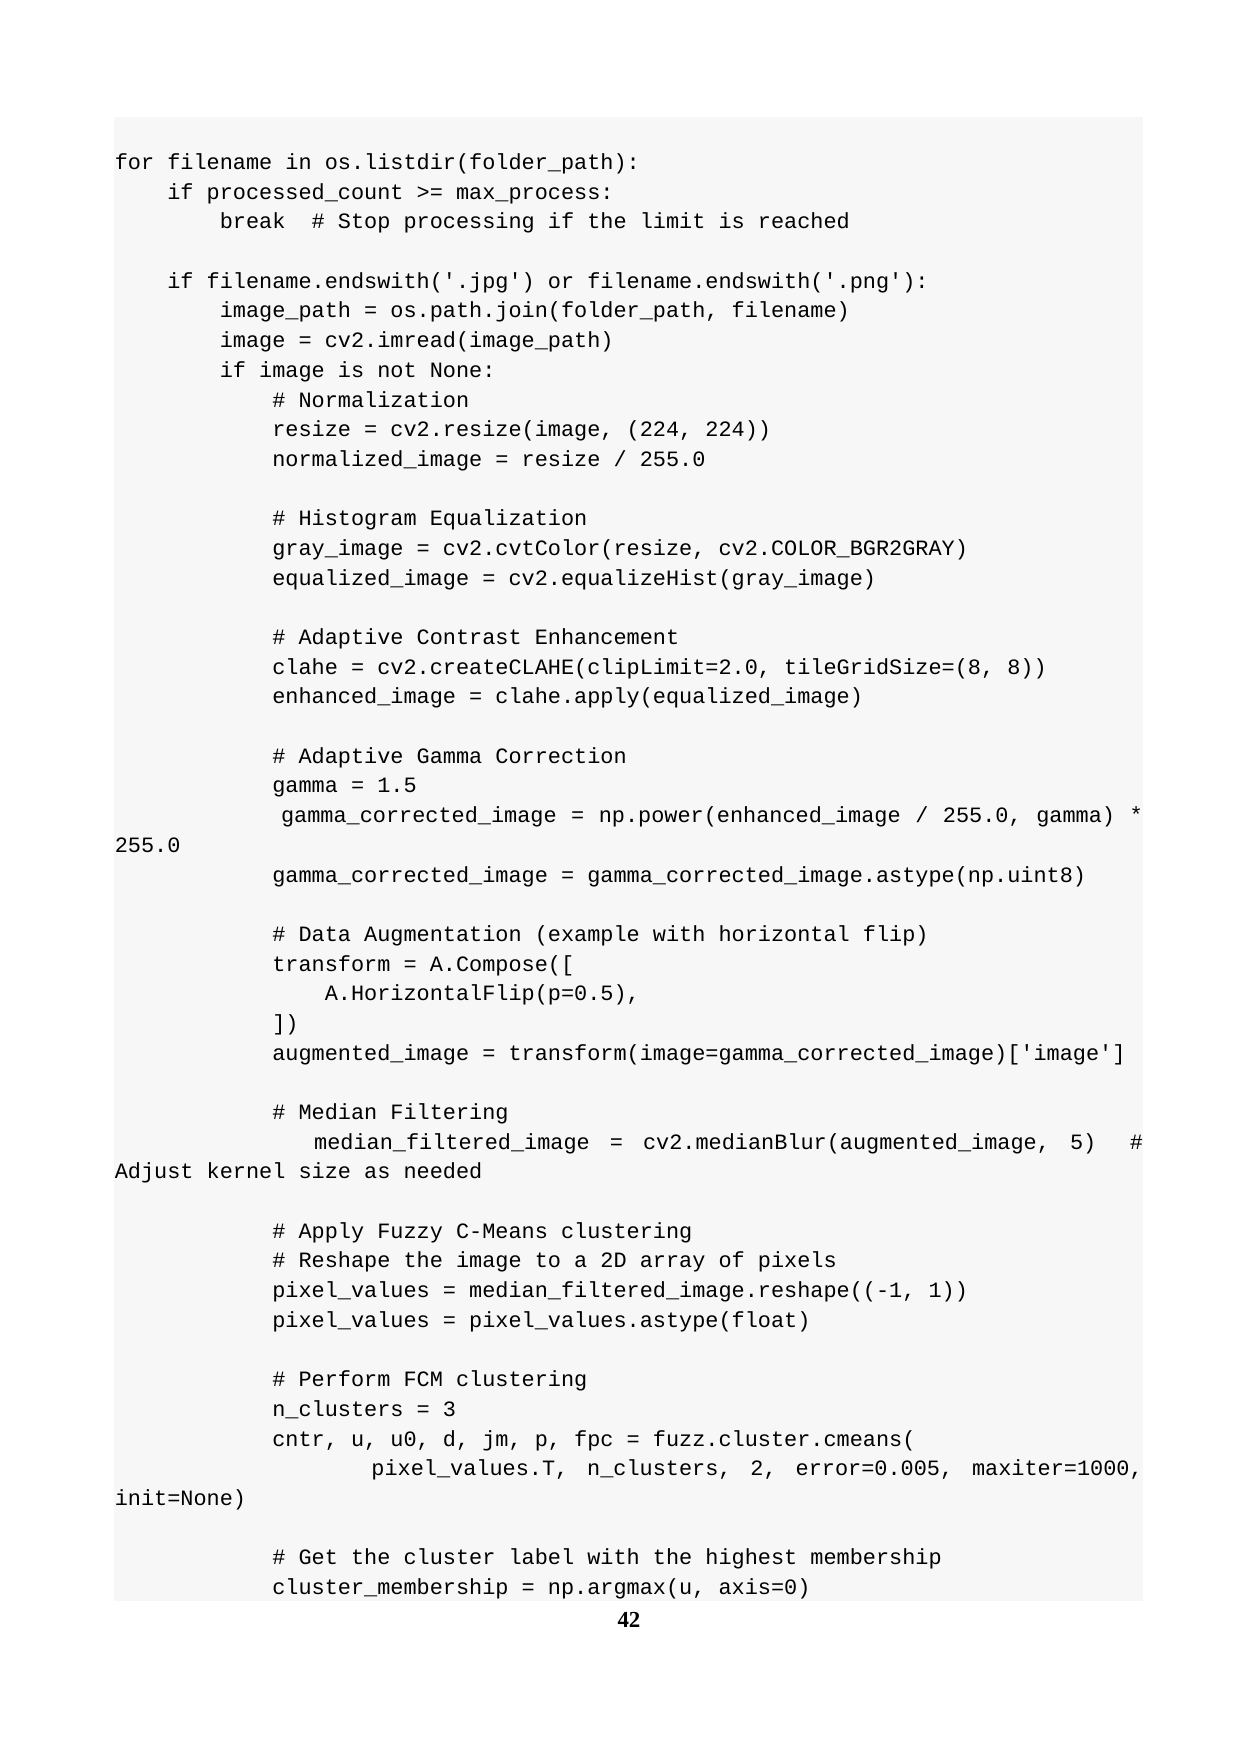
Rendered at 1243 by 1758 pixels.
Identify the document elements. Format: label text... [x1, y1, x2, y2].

text median_filtered_image = cv2.medianBlur(augmented_image, 5) # Adjust kernel size as needed [114, 1126, 1143, 1185]
text image_path = os.path.join(folder_path, filename) [114, 295, 1143, 324]
text augmented_image = transform(image=gamma_corrected_image)['image'] [114, 1037, 1143, 1067]
text break # Stop processing if the limit is reached [114, 206, 1143, 235]
text if filename.endswith('.jpg') or filename.endswith('.png'): [114, 265, 1143, 295]
text normalized_image = resize / 255.0 [114, 443, 1143, 473]
text gray_image = cv2.cvtColor(resize, cv2.COLOR_BGR2GRAY) [114, 532, 1143, 562]
text A.HorizontalFlip(p=0.5), [114, 978, 1143, 1007]
text # Data Augmentation (example with horizontal flip) [114, 918, 1143, 948]
text ]) [114, 1007, 1143, 1037]
text image = cv2.imread(image_path) [114, 324, 1143, 354]
text cluster_membership = np.argmax(u, axis=0) [114, 1571, 1143, 1601]
text # Median Filtering [114, 1096, 1143, 1126]
text gamma = 1.5 [114, 770, 1143, 799]
text # Apply Fuzzy C-Means clustering [114, 1215, 1143, 1245]
text equalized_image = cv2.equalizeHist(gray_image) [114, 562, 1143, 592]
text clahe = cv2.createCLAHE(clipLimit=2.0, tileGridSize=(8, 8)) [114, 651, 1143, 681]
text # Reshape the image to a 2D array of pixels [114, 1245, 1143, 1274]
text gamma_corrected_image = np.power(enhanced_image / 255.0, gamma) * 255.0 [114, 799, 1143, 859]
text for filename in os.listdir(folder_path): [114, 146, 1143, 176]
text if image is not None: [114, 354, 1143, 384]
text # Histogram Equalization [114, 503, 1143, 532]
text enhanced_image = clahe.apply(equalized_image) [114, 681, 1143, 710]
text # Adaptive Gamma Correction [114, 740, 1143, 770]
text cntr, u, u0, d, jm, p, fpc = fuzz.cluster.cmeans( [114, 1423, 1143, 1453]
text resize = cv2.resize(image, (224, 224)) [114, 413, 1143, 443]
text # Perform FCM clustering [114, 1363, 1143, 1393]
text pixel_values = pixel_values.astype(float) [114, 1304, 1143, 1334]
text if processed_count >= max_process: [114, 176, 1143, 206]
text transform = A.Compose([ [114, 948, 1143, 978]
text # Normalization [114, 384, 1143, 413]
text n_clusters = 3 [114, 1393, 1143, 1423]
text # Get the cluster label with the highest membership [114, 1542, 1143, 1571]
text gamma_corrected_image = gamma_corrected_image.astype(np.uint8) [114, 859, 1143, 888]
text pixel_values = median_filtered_image.reshape((-1, 1)) [114, 1274, 1143, 1304]
text # Adaptive Contrast Enhancement [114, 621, 1143, 651]
text pixel_values.T, n_clusters, 2, error=0.005, maxiter=1000, init=None) [114, 1453, 1143, 1512]
